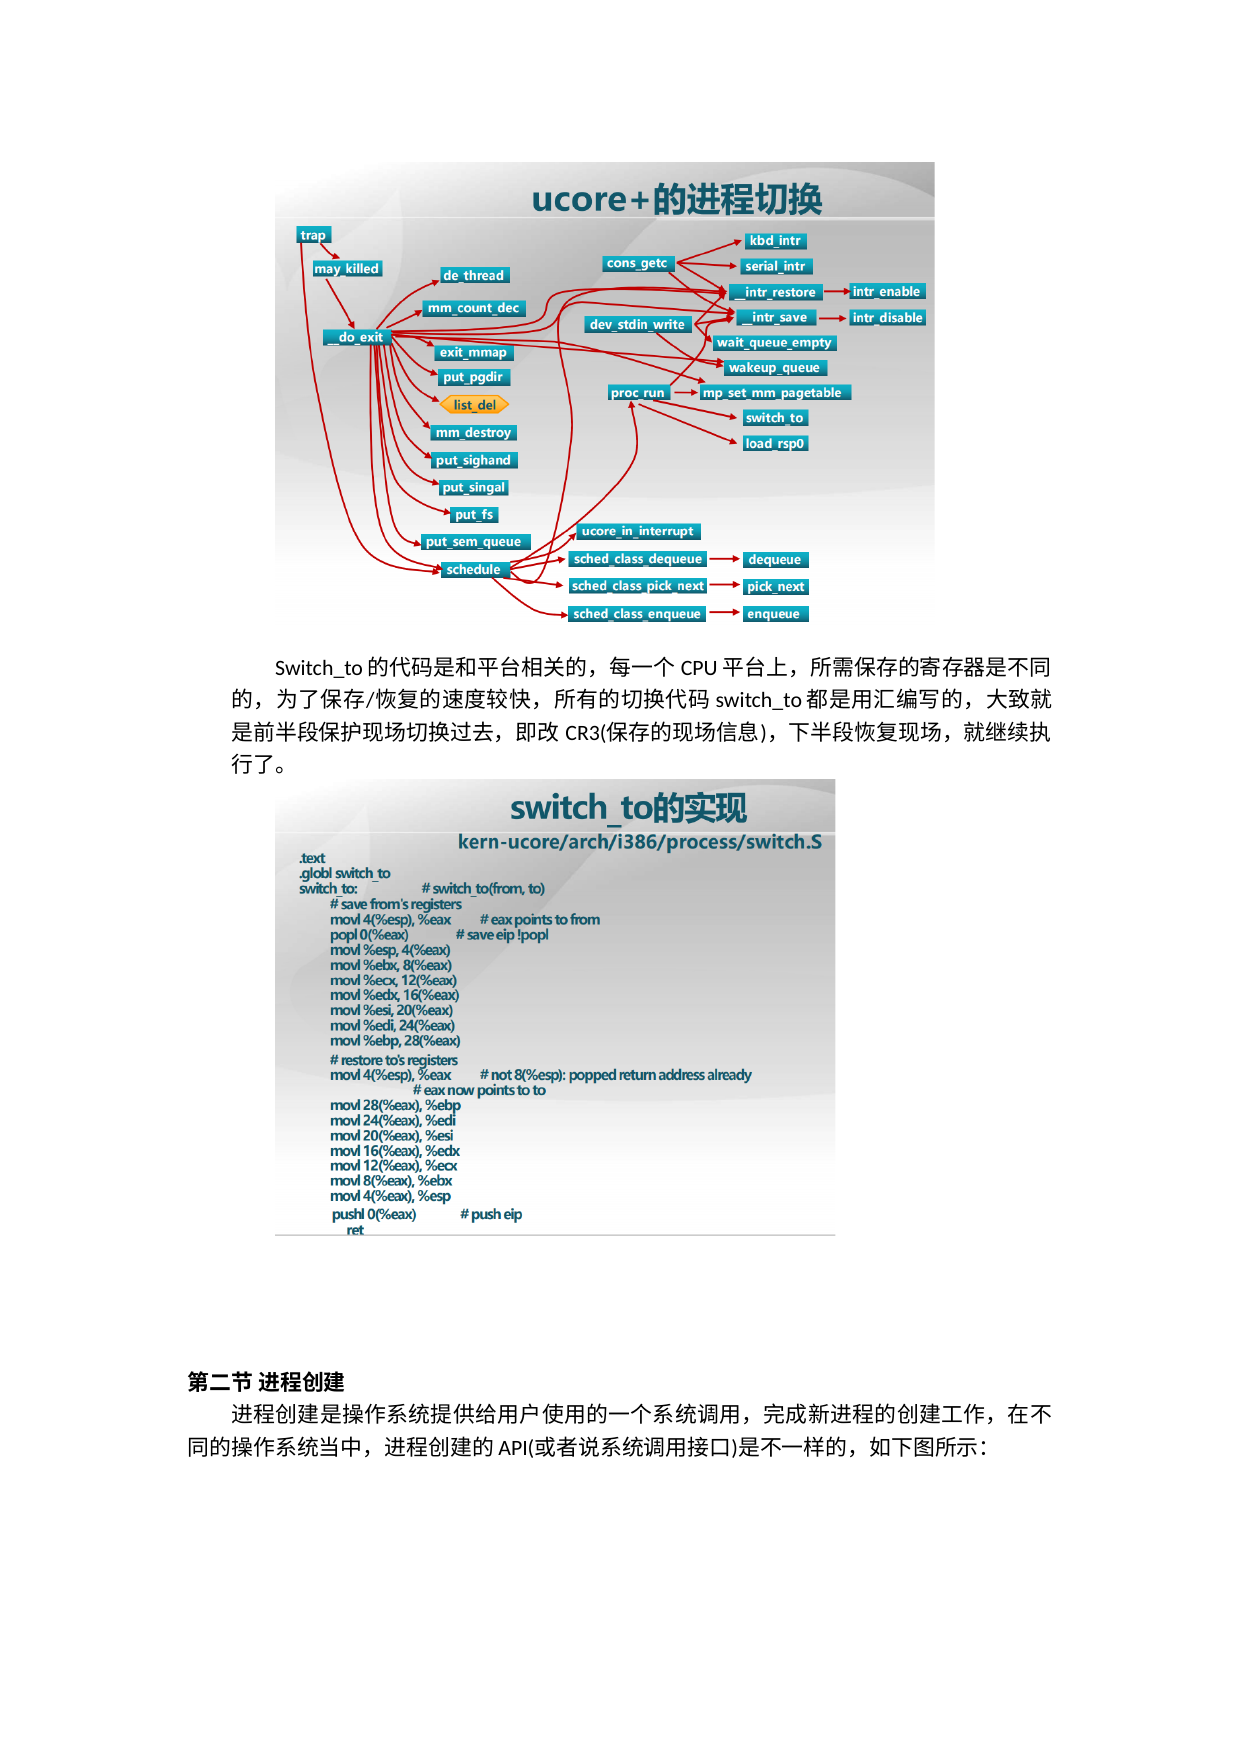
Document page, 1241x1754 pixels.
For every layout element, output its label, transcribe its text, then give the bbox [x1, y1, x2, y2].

text 第二节 进程创建 [187, 1364, 1053, 1397]
text Switch_to的代码是和平台相关的，每一个CPU平台上，所需保存的寄存器是不同的，为了保存/恢复的速度较快，所有的切换代码switch_to都是用汇编写的，大致就是前半段保护现场切换过去，即改CR3(保存的现场信息)，下半段恢复现场，就继续执行了。 [231, 649, 1053, 779]
text 进程创建是操作系统提供给用户使用的一个系统调用，完成新进程的创建工作，在不同的操作系统当中，进程创建的API(或者说系统调用接口)是不一样的，如下图所示： [187, 1397, 1053, 1462]
picture [275, 162, 935, 625]
picture [275, 779, 836, 1236]
